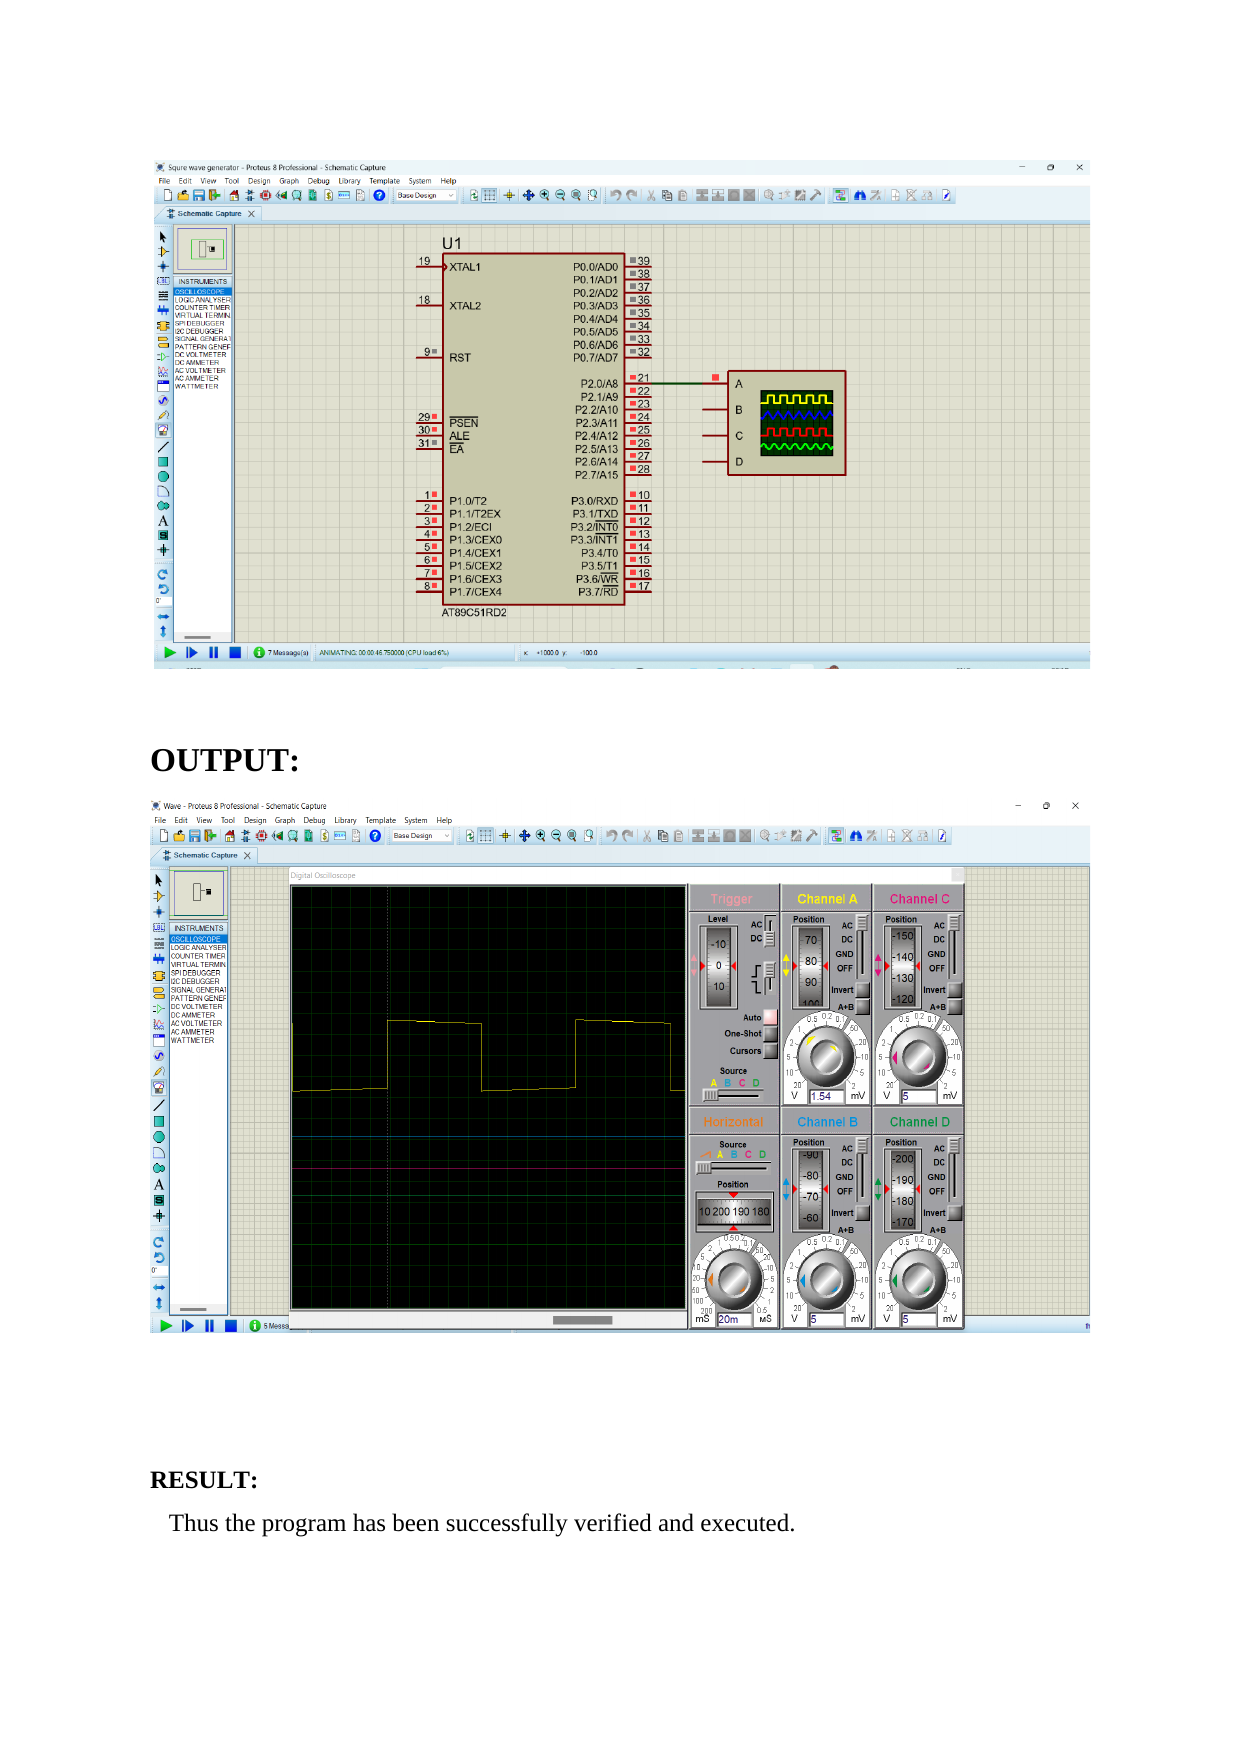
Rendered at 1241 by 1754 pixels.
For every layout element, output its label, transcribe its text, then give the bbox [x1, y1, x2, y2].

picture [154, 160, 1091, 669]
text RESULT: [150, 1465, 1090, 1494]
text Thus the program has been successfully verified and executed. [150, 1508, 1090, 1537]
picture [150, 798, 1091, 1333]
text OUTPUT: [150, 741, 1090, 779]
